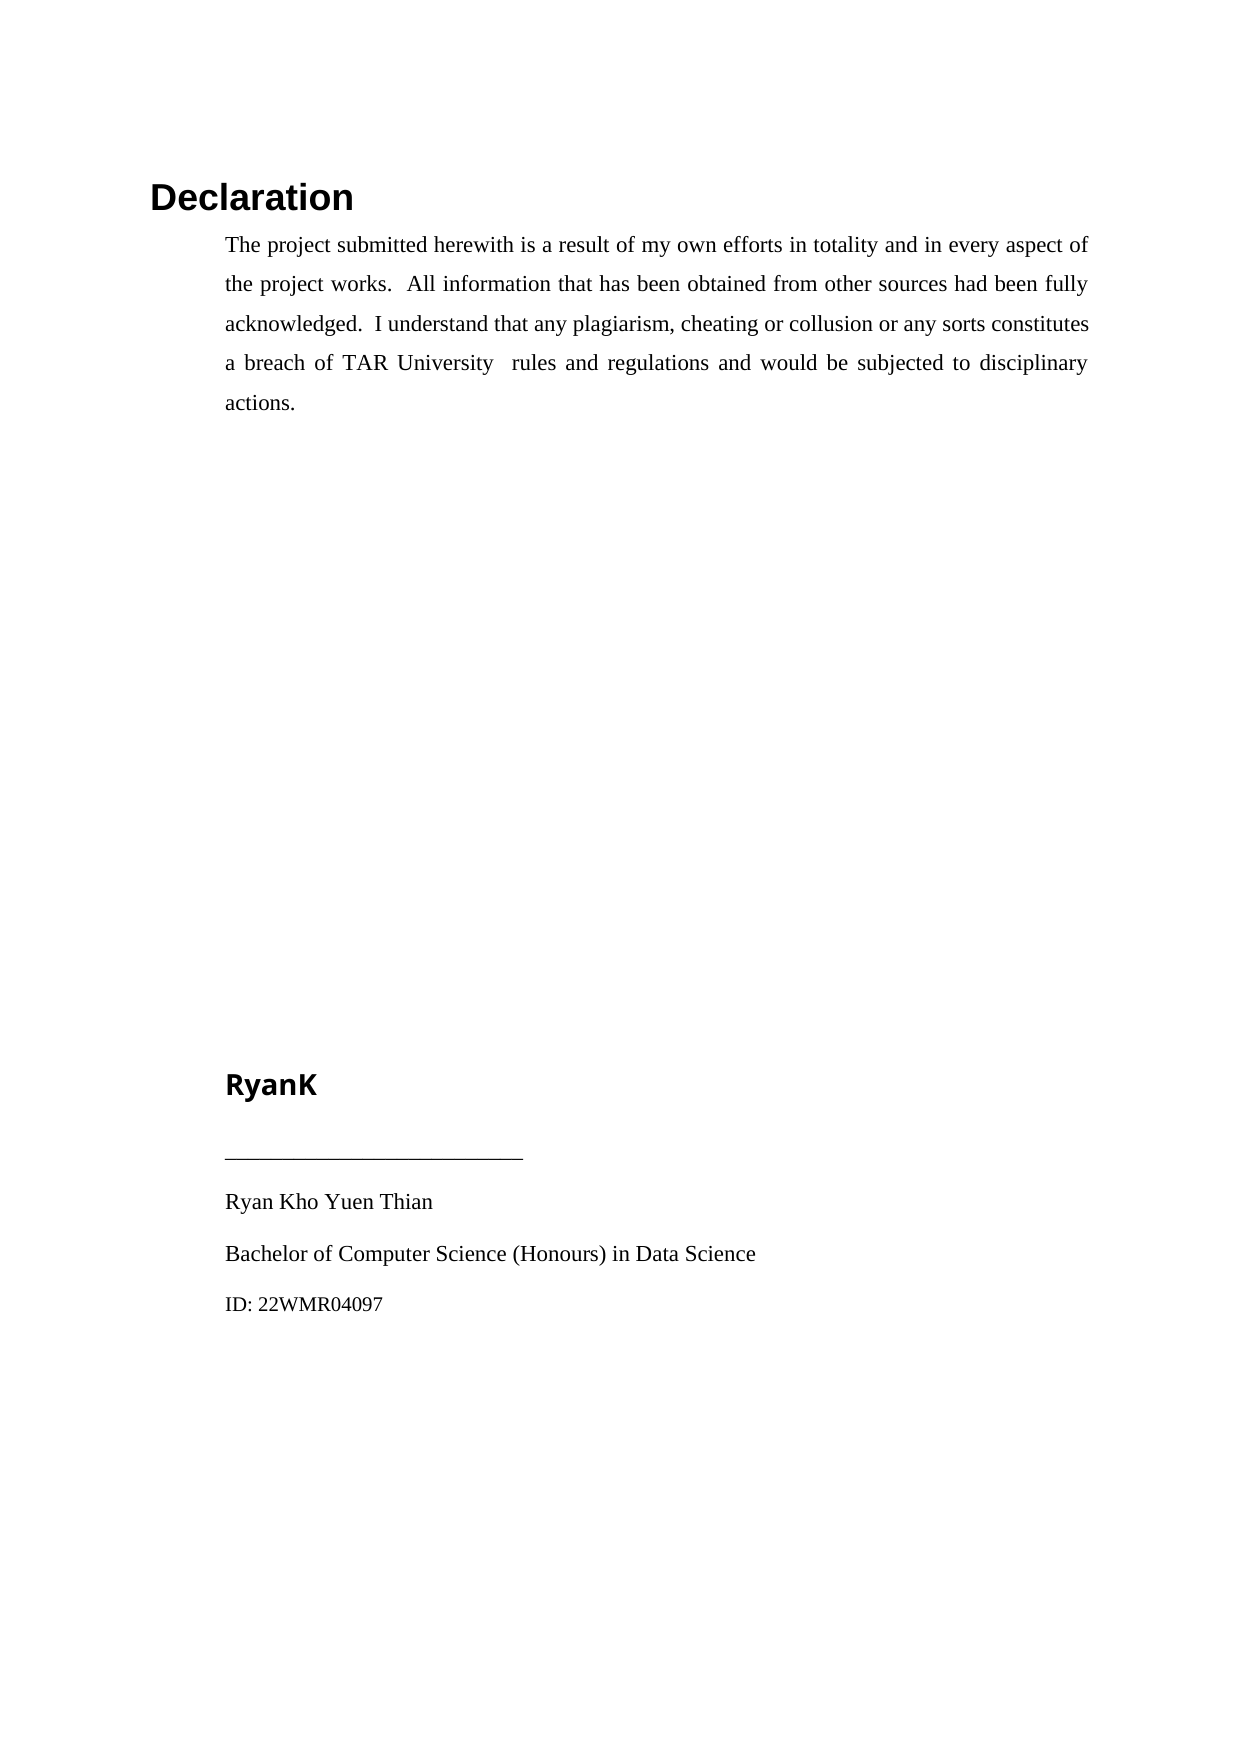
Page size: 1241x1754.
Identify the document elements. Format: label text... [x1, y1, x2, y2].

text The project submitted herewith is a result of my own efforts in totality and in every aspect of the project works. All information that has been obtained from other sources had been fully acknowledged. I understand that any plagiarism, cheating or collusion or any sorts constitutes a breach of TAR University rules and regulations and would be subjected to disciplinary actions. [225, 231, 1090, 415]
text RyanK [225, 1064, 1090, 1104]
text __________________________ [225, 1136, 1090, 1163]
text Ryan Kho Yuen Thian [225, 1188, 1090, 1214]
text ID: 22WMR04097 [150, 1292, 1090, 1316]
subtitle Declaration [150, 175, 1090, 218]
